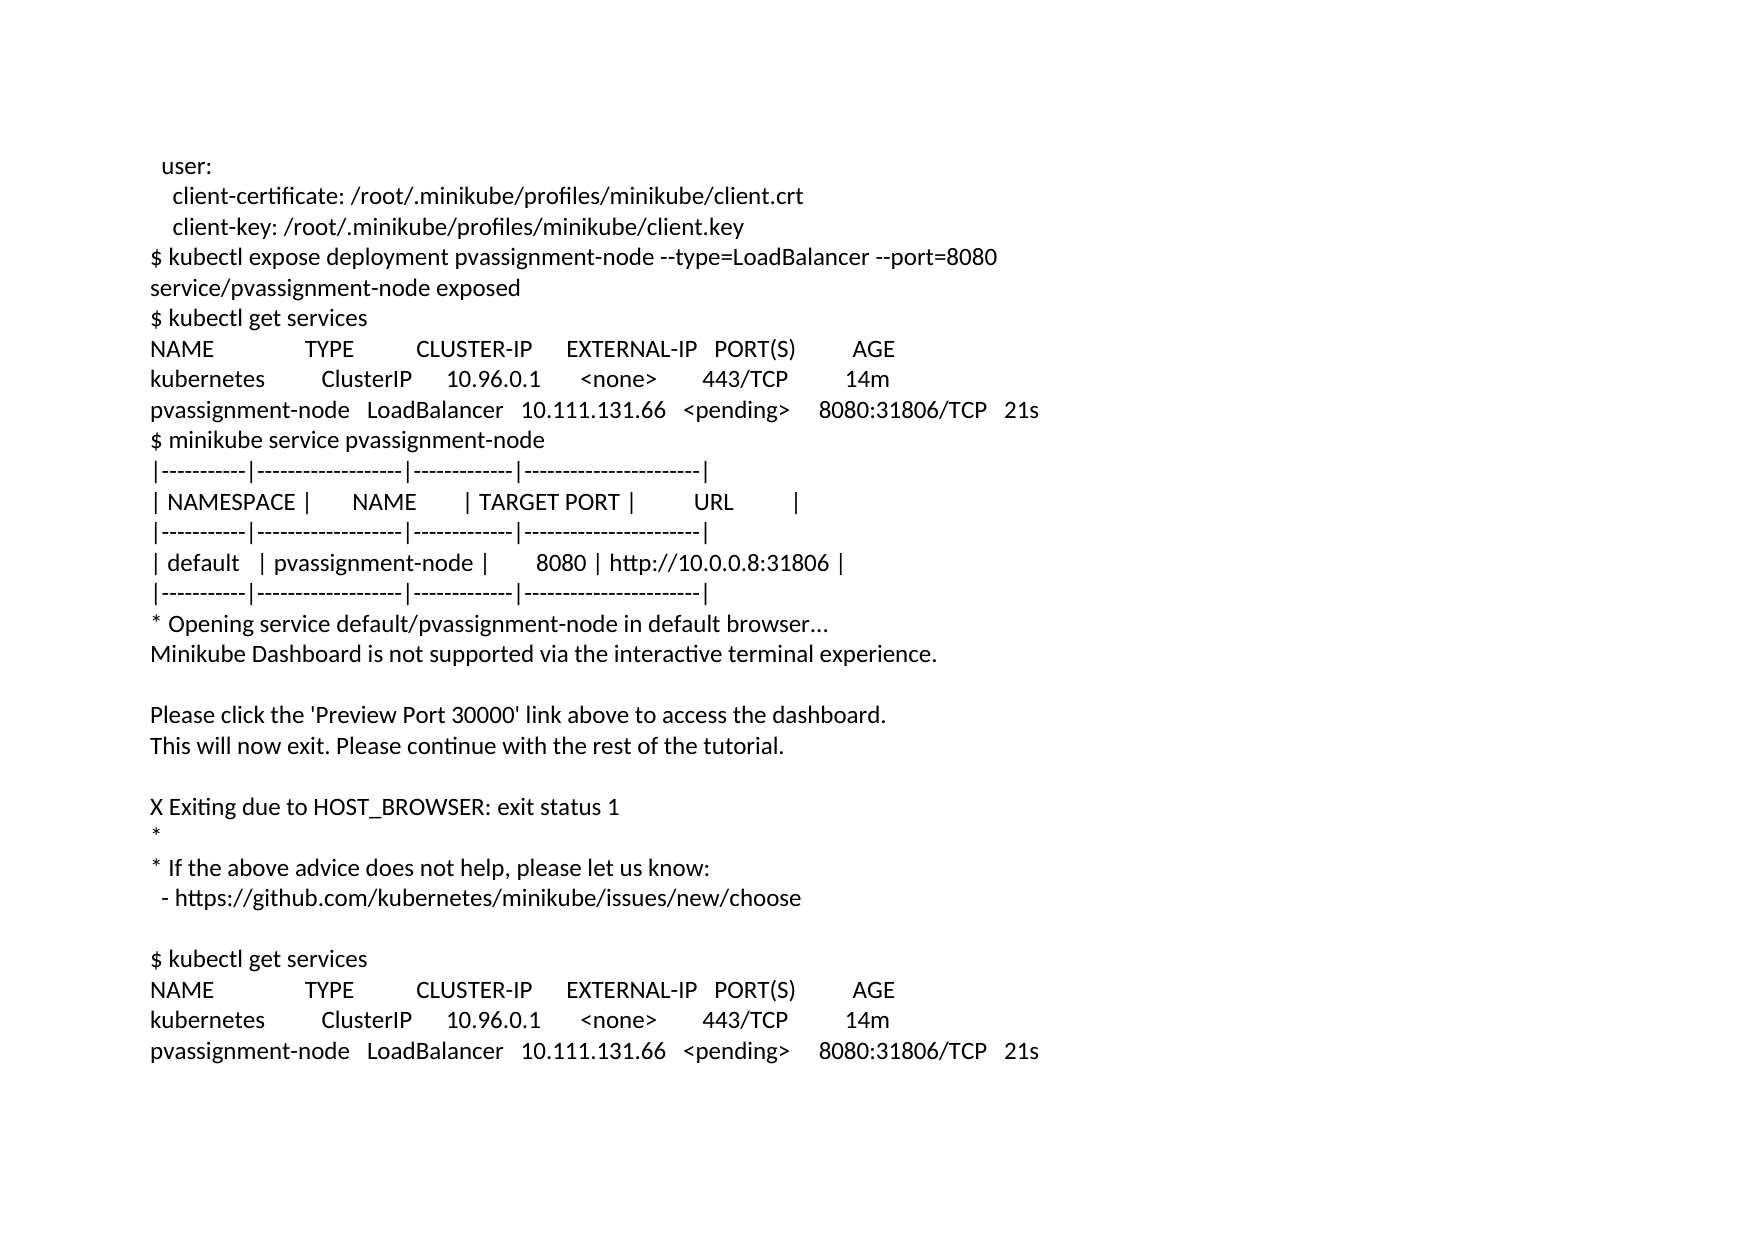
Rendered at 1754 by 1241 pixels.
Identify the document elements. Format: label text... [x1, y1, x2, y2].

text $ kubectl expose deployment pvassignment-node --type=LoadBalancer --port=8080 [150, 242, 1604, 272]
text $ kubectl get services [150, 943, 1604, 974]
text |-----------|-------------------|-------------|-----------------------| [150, 577, 1604, 608]
text Minikube Dashboard is not supported via the interactive terminal experience. [150, 638, 1604, 669]
text kubernetes ClusterIP 10.96.0.1 <none> 443/TCP 14m [150, 364, 1604, 394]
text * [150, 821, 1604, 852]
text |-----------|-------------------|-------------|-----------------------| [150, 455, 1604, 486]
text user: [150, 150, 1604, 181]
text NAME TYPE CLUSTER-IP EXTERNAL-IP PORT(S) AGE [150, 974, 1604, 1004]
text This will now exit. Please continue with the rest of the tutorial. [150, 730, 1604, 760]
text Please click the 'Preview Port 30000' link above to access the dashboard. [150, 699, 1604, 730]
text kubernetes ClusterIP 10.96.0.1 <none> 443/TCP 14m [150, 1004, 1604, 1035]
text NAME TYPE CLUSTER-IP EXTERNAL-IP PORT(S) AGE [150, 333, 1604, 364]
text * If the above advice does not help, please let us know: [150, 852, 1604, 882]
text X Exiting due to HOST_BROWSER: exit status 1 [150, 791, 1604, 821]
text * Opening service default/pvassignment-node in default browser... [150, 608, 1604, 638]
text $ kubectl get services [150, 303, 1604, 333]
text pvassignment-node LoadBalancer 10.111.131.66 <pending> 8080:31806/TCP 21s [150, 1035, 1604, 1066]
text | NAMESPACE | NAME | TARGET PORT | URL | [150, 486, 1604, 516]
text client-certificate: /root/.minikube/profiles/minikube/client.crt [150, 181, 1604, 211]
text |-----------|-------------------|-------------|-----------------------| [150, 516, 1604, 547]
text $ minikube service pvassignment-node [150, 425, 1604, 455]
text pvassignment-node LoadBalancer 10.111.131.66 <pending> 8080:31806/TCP 21s [150, 394, 1604, 425]
text service/pvassignment-node exposed [150, 272, 1604, 303]
text - https://github.com/kubernetes/minikube/issues/new/choose [150, 882, 1604, 913]
text client-key: /root/.minikube/profiles/minikube/client.key [150, 211, 1604, 242]
text | default | pvassignment-node | 8080 | http://10.0.0.8:31806 | [150, 547, 1604, 577]
